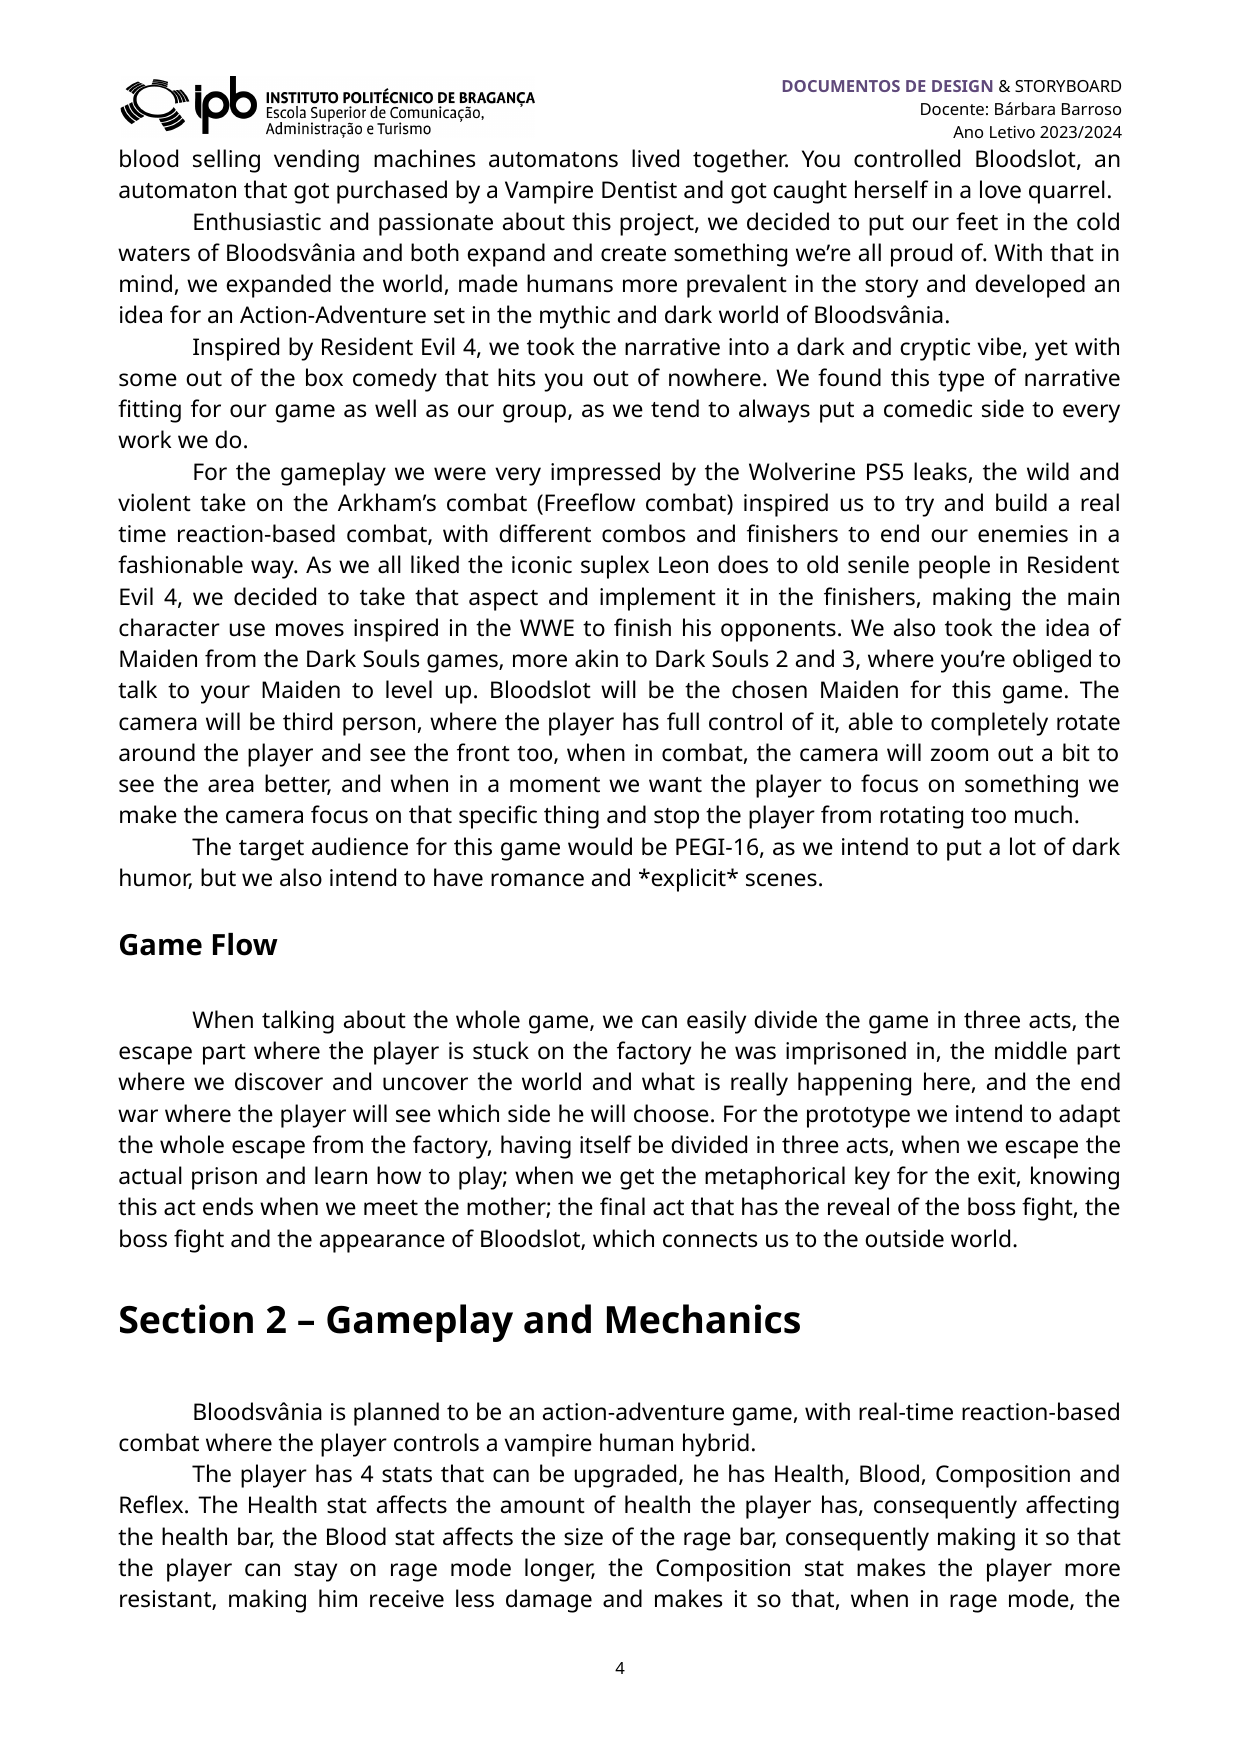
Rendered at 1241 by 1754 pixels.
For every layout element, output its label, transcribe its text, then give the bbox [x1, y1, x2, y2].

picture [120, 76, 535, 138]
text Bloodsvânia is planned to be an action-adventure game, with real-time reaction-based combat where the player controls a vampire human hybrid. [118, 1396, 1122, 1458]
text Game Flow [118, 924, 1122, 964]
text Inspired by Resident Evil 4, we took the narrative into a dark and cryptic vibe, yet with some out of the box comedy that hits you out of nowhere. We found this type of narrative fitting for our game as well as our group, as we tend to always put a comedic side to every work we do. [118, 331, 1122, 456]
text Enthusiastic and passionate about this project, we decided to put our feet in the cold waters of Bloodsvânia and both expand and create something we’re all proud of. With that in mind, we expanded the world, made humans more prevalent in the story and developed an idea for an Action-Adventure set in the mythic and dark world of Bloodsvânia. [118, 206, 1122, 331]
text The target audience for this game would be PEGI-16, as we intend to put a lot of dark humor, but we also intend to have romance and *explicit* scenes. [118, 831, 1122, 893]
text When talking about the whole game, we can easily divide the game in three acts, the escape part where the player is stuck on the factory he was imprisoned in, the middle part where we discover and uncover the world and what is really happening here, and the end war where the player will see which side he will choose. For the prototype we intend to adapt the whole escape from the factory, having itself be divided in three acts, when we escape the actual prison and learn how to play; when we get the metaphorical key for the exit, knowing this act ends when we meet the mother; the final act that has the reveal of the boss fight, the boss fight and the appearance of Bloodslot, which connects us to the outside world. [118, 1004, 1122, 1254]
text Section 2 – Gameplay and Mechanics [118, 1293, 1122, 1344]
text For the gameplay we were very impressed by the Wolverine PS5 leaks, the wild and violent take on the Arkham’s combat (Freeflow combat) inspired us to try and build a real time reaction-based combat, with different combos and finishers to end our enemies in a fashionable way. As we all liked the iconic suplex Leon does to old senile people in Resident Evil 4, we decided to take that aspect and implement it in the finishers, making the main character use moves inspired in the WWE to finish his opponents. We also took the idea of Maiden from the Dark Souls games, more akin to Dark Souls 2 and 3, where you’re obliged to talk to your Maiden to level up. Bloodslot will be the chosen Maiden for this game. The camera will be third person, where the player has full control of it, able to completely rotate around the player and see the front too, when in combat, the camera will zoom out a bit to see the area better, and when in a moment we want the player to focus on something we make the camera focus on that specific thing and stop the player from rotating too much. [118, 456, 1122, 831]
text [118, 143, 1122, 206]
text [118, 1458, 1122, 1614]
